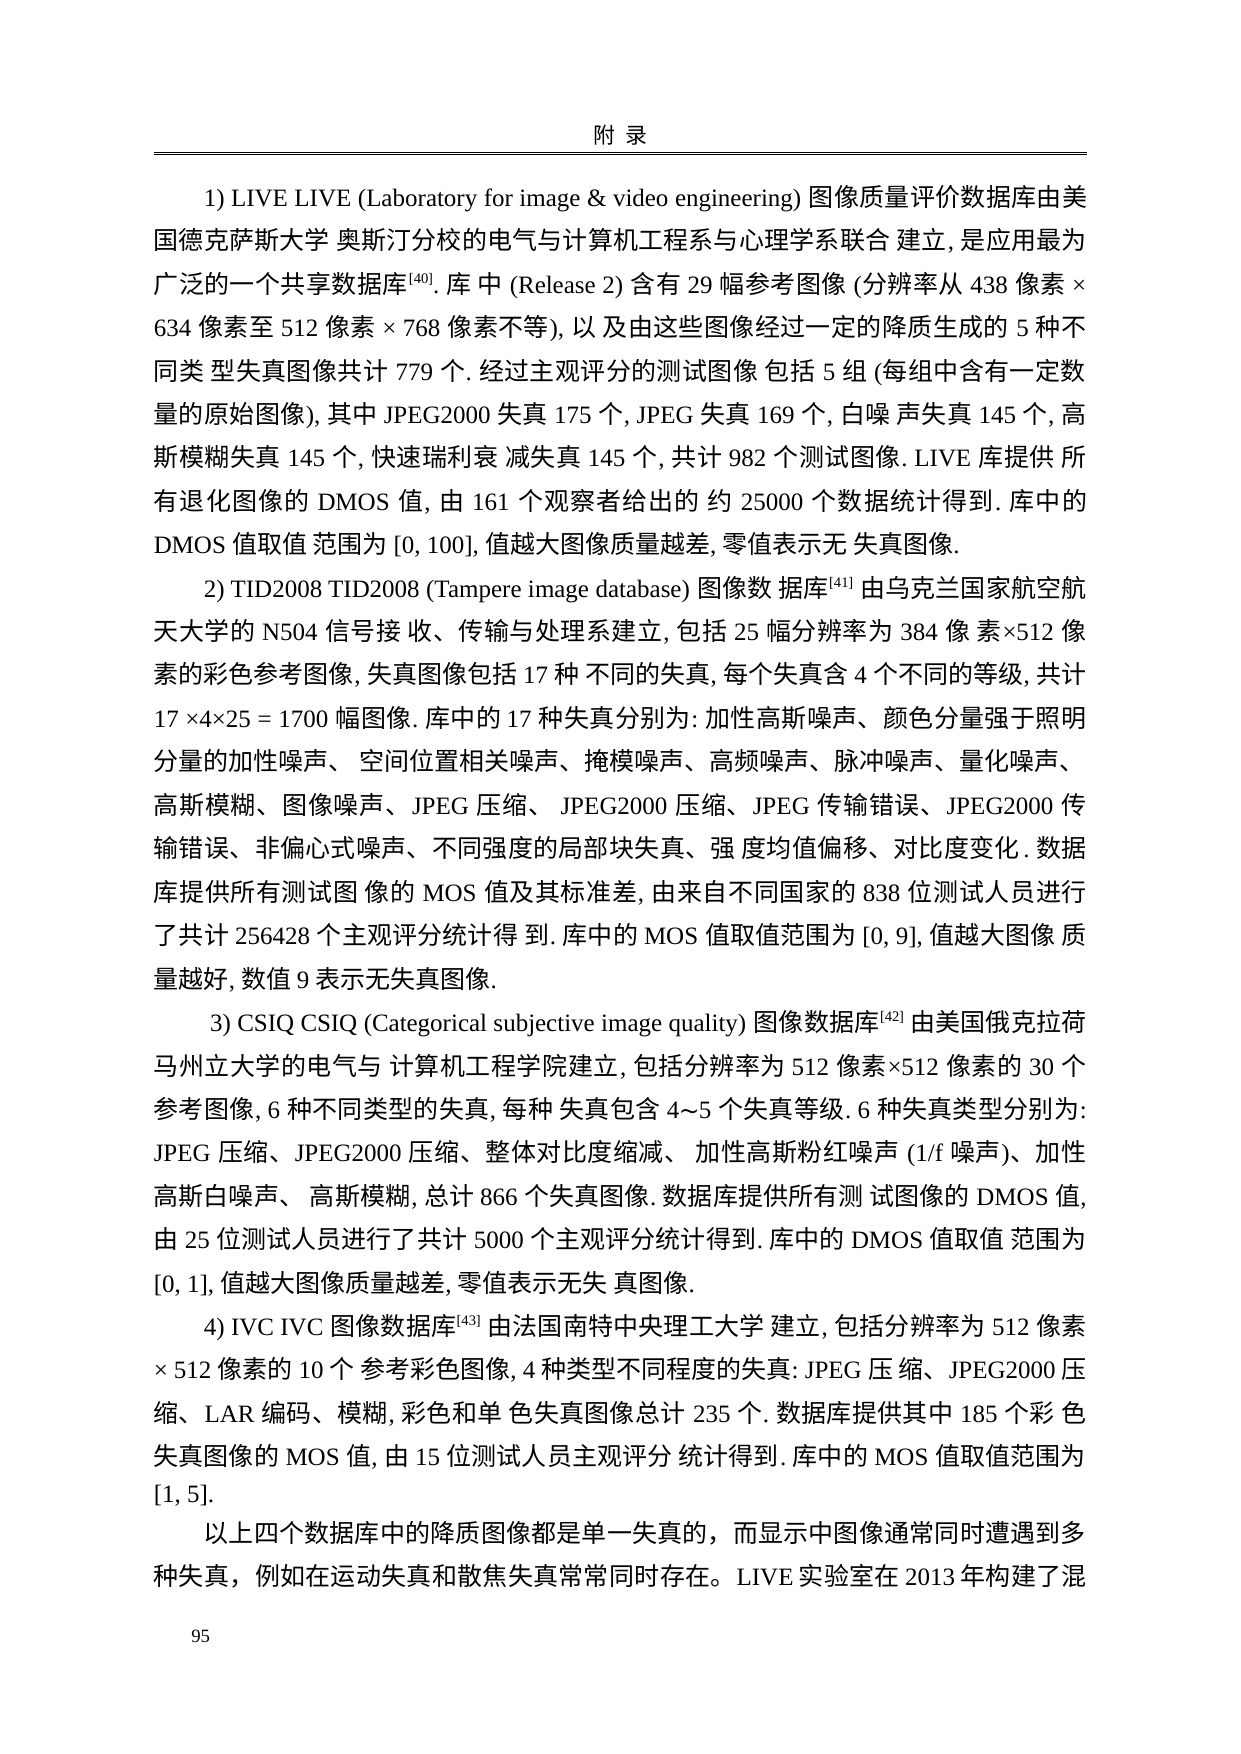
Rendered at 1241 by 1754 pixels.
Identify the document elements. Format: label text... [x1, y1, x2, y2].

text 4) IVC IVC 图像数据库[43] 由法国南特中央理工大学 建立, 包括分辨率为 512 像素 × 512 像素的 10 个 参考彩色图像, 4 种类型不同程度的失真: JPEG 压 缩、JPEG2000 压缩、LAR 编码、模糊, 彩色和单 色失真图像总计 235 个. 数据库提供其中 185 个彩 色失真图像的 MOS 值, 由 15 位测试人员主观评分 统计得到. 库中的 MOS 值取值范围为 [1, 5]. [153, 1307, 1087, 1508]
text 1) LIVE LIVE (Laboratory for image & video engineering) 图像质量评价数据库由美国德克萨斯大学 奥斯汀分校的电气与计算机工程系与心理学系联合 建立, 是应用最为广泛的一个共享数据库[40]. 库 中 (Release 2) 含有 29 幅参考图像 (分辨率从 438 像素 × 634 像素至 512 像素 × 768 像素不等), 以 及由这些图像经过一定的降质生成的 5 种不同类 型失真图像共计 779 个. 经过主观评分的测试图像 包括 5 组 (每组中含有一定数量的原始图像), 其中 JPEG2000 失真 175 个, JPEG 失真 169 个, 白噪 声失真 145 个, 高斯模糊失真 145 个, 快速瑞利衰 减失真 145 个, 共计 982 个测试图像. LIVE 库提供 所有退化图像的 DMOS 值, 由 161 个观察者给出的 约 25000 个数据统计得到. 库中的 DMOS 值取值 范围为 [0, 100], 值越大图像质量越差, 零值表示无 失真图像. [153, 177, 1087, 561]
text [153, 1513, 1087, 1593]
text 2) TID2008 TID2008 (Tampere image database) 图像数 据库[41] 由乌克兰国家航空航天大学的 N504 信号接 收、传输与处理系建立, 包括 25 幅分辨率为 384 像 素×512 像素的彩色参考图像, 失真图像包括 17 种 不同的失真, 每个失真含 4 个不同的等级, 共计 17 ×4×25 = 1700 幅图像. 库中的17 种失真分别为: 加性高斯噪声、颜色分量强于照明分量的加性噪声、 空间位置相关噪声、掩模噪声、高频噪声、脉冲噪声、量化噪声、高斯模糊、图像噪声、JPEG 压缩、 JPEG2000 压缩、JPEG 传输错误、JPEG2000 传 输错误、非偏心式噪声、不同强度的局部块失真、强 度均值偏移、对比度变化. 数据库提供所有测试图 像的 MOS 值及其标准差, 由来自不同国家的 838 位测试人员进行了共计 256428 个主观评分统计得 到. 库中的 MOS 值取值范围为 [0, 9], 值越大图像 质量越好, 数值 9 表示无失真图像. [153, 568, 1087, 995]
text 3) CSIQ CSIQ (Categorical subjective image quality) 图像数据库[42] 由美国俄克拉荷马州立大学的电气与 计算机工程学院建立, 包括分辨率为512 像素×512 像素的 30 个参考图像, 6 种不同类型的失真, 每种 失真包含 4∼5 个失真等级. 6 种失真类型分别为: JPEG 压缩、JPEG2000 压缩、整体对比度缩减、 加性高斯粉红噪声 (1/f 噪声)、加性高斯白噪声、 高斯模糊, 总计 866 个失真图像. 数据库提供所有测 试图像的 DMOS 值, 由 25 位测试人员进行了共计 5000 个主观评分统计得到. 库中的 DMOS 值取值 范围为 [0, 1], 值越大图像质量越差, 零值表示无失 真图像. [153, 1002, 1087, 1299]
